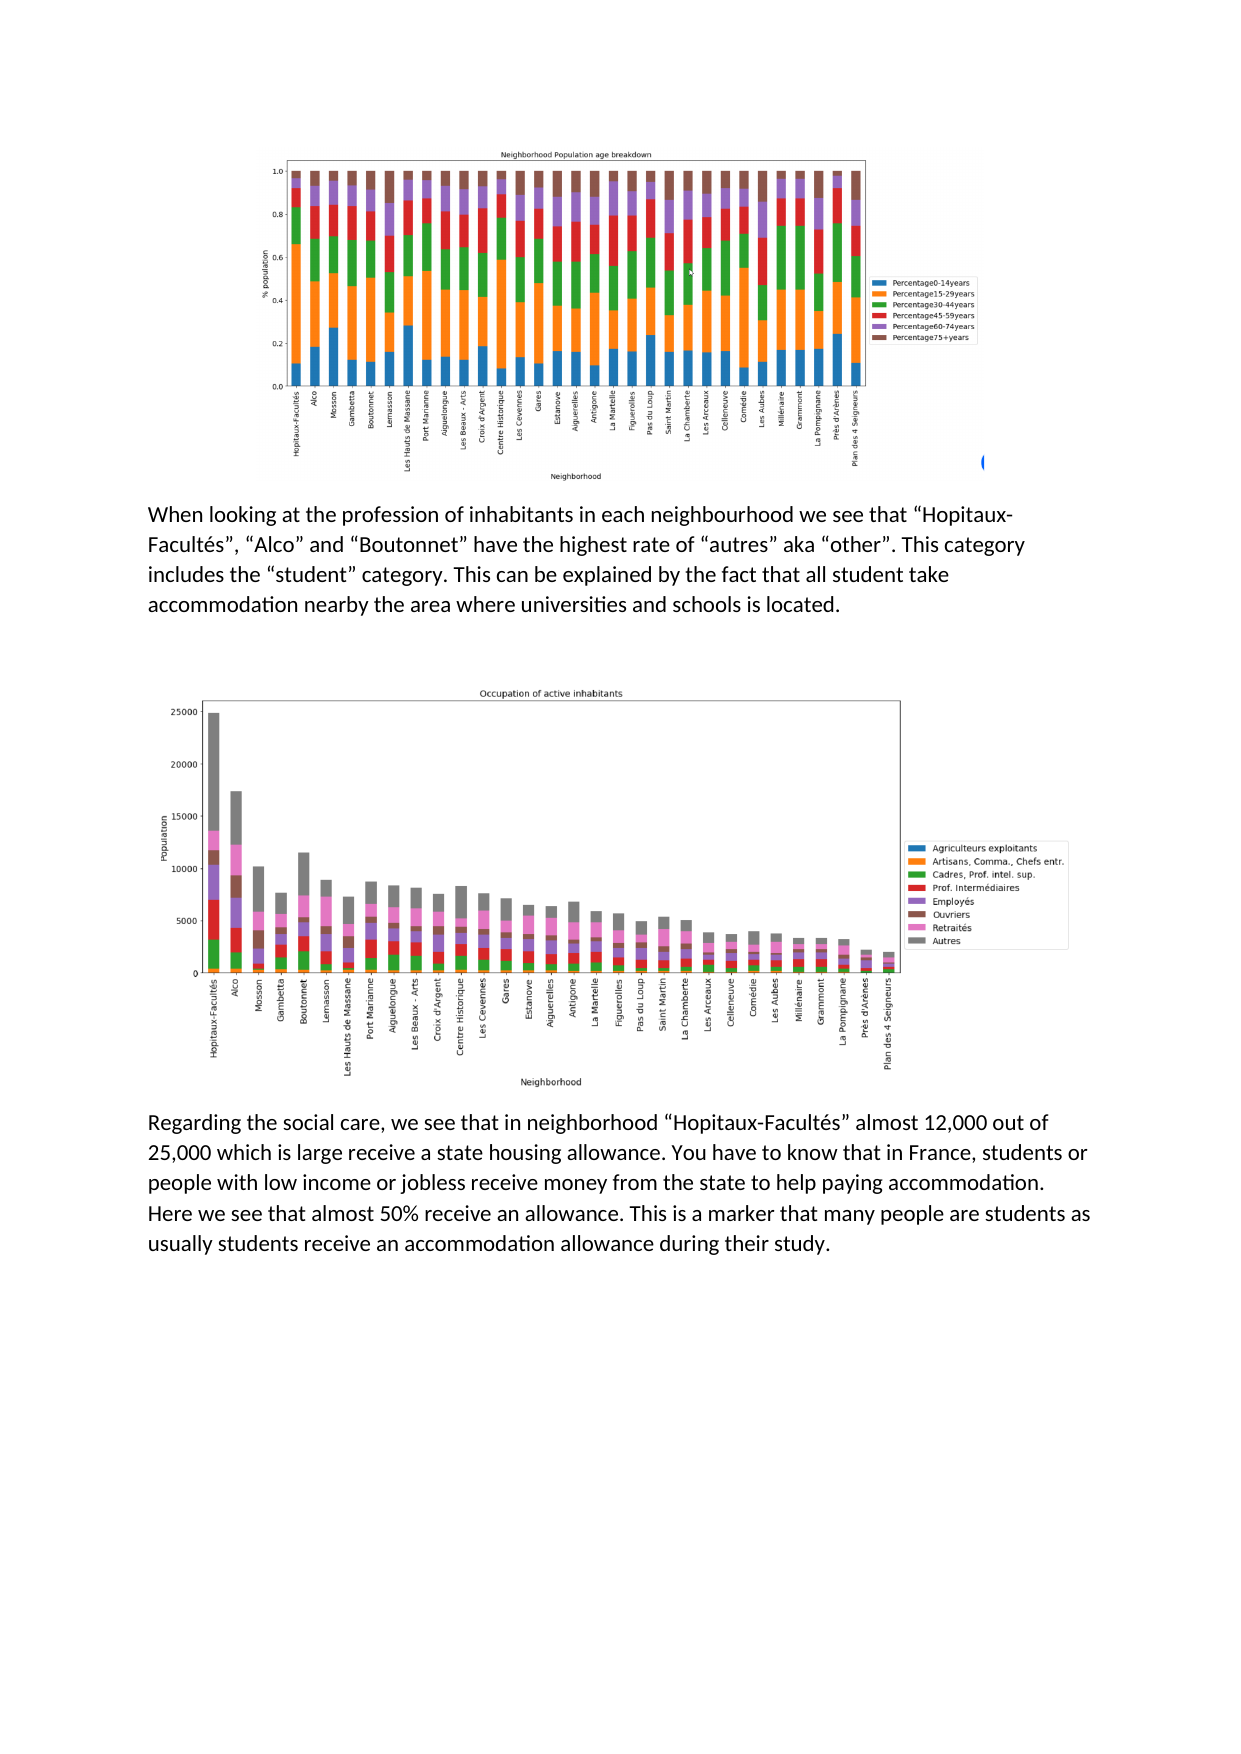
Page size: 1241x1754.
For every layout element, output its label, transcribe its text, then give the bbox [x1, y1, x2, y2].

text Regarding the social care, we see that in neighborhood “Hopitaux-Facultés” almost 12,000 out of 25,000 which is large receive a state housing allowance. You have to know that in France, students or people with low income or jobless receive money from the state to help paying accommodation. Here we see that almost 50% receive an allowance. This is a marker that many people are students as usually students receive an accommodation allowance during their study. [148, 1108, 1093, 1257]
picture [256, 147, 985, 481]
picture [161, 684, 1080, 1090]
text When looking at the profession of inhabitants in each neighbourhood we see that “Hopitaux-Facultés”, “Alco” and “Boutonnet” have the highest rate of “autres” aka “other”. This category includes the “student” category. This can be explained by the fact that all student take accommodation nearby the area where universities and schools is located. [148, 500, 1093, 618]
